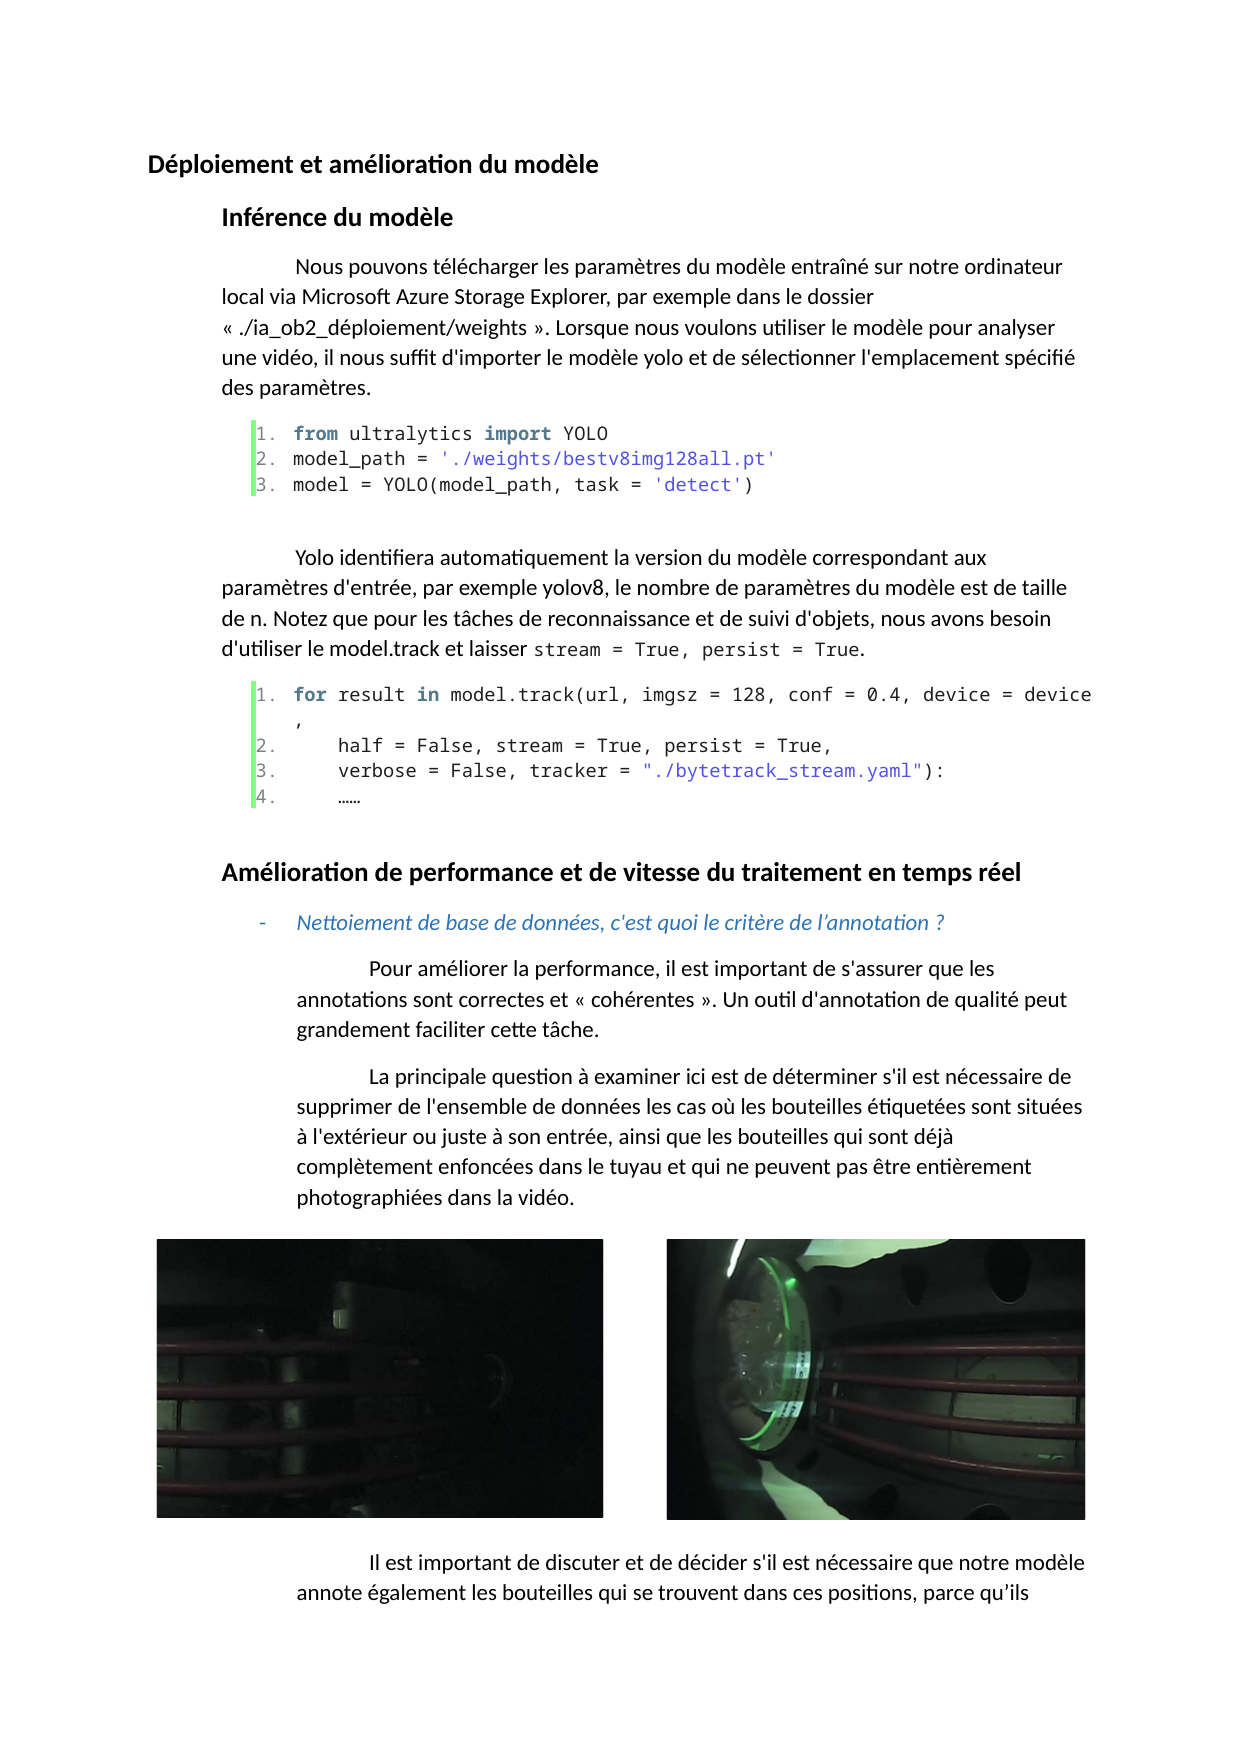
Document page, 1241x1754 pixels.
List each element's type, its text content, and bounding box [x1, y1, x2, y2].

text Nous pouvons télécharger les paramètres du modèle entraîné sur notre ordinateur local via Microsoft Azure Storage Explorer, par exemple dans le dossier « ./ia_ob2_déploiement/weights ». Lorsque nous voulons utiliser le modèle pour analyser une vidéo, il nous suffit d'importer le modèle yolo et de sélectionner l'emplacement spécifié des paramètres. [221, 252, 1093, 401]
list half = False, stream = True, persist = True, [256, 732, 1093, 757]
list verbose = False, tracker = "./bytetrack_stream.yaml"): [256, 757, 1093, 783]
list …… [256, 783, 1093, 808]
text Déploiement et amélioration du modèle [148, 148, 1093, 181]
list from ultralytics import YOLO [256, 420, 1093, 445]
list Nettoiement de base de données, c'est quoi le critère de l’annotation ? [259, 908, 1093, 936]
picture [147, 1232, 1093, 1527]
text La principale question à examiner ici est de déterminer s'il est nécessaire de supprimer de l'ensemble de données les cas où les bouteilles étiquetées sont situées à l'extérieur ou juste à son entrée, ainsi que les bouteilles qui sont déjà complètement enfoncées dans le tuyau et qui ne peuvent pas être entièrement photographiées dans la vidéo. [296, 1062, 1093, 1211]
list model = YOLO(model_path, task = 'detect') [256, 471, 1093, 496]
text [296, 1527, 1093, 1606]
text Pour améliorer la performance, il est important de s'assurer que les annotations sont correctes et « cohérentes ». Un outil d'annotation de qualité peut grandement faciliter cette tâche. [296, 954, 1093, 1043]
list model_path = './weights/bestv8img128all.pt' [256, 445, 1093, 471]
text Yolo identifiera automatiquement la version du modèle correspondant aux paramètres d'entrée, par exemple yolov8, le nombre de paramètres du modèle est de taille de n. Notez que pour les tâches de reconnaissance et de suivi d'objets, nous avons besoin d'utiliser le model.track et laisser stream = True, persist = True. [221, 543, 1093, 662]
list for result in model.track(url, imgsz = 128, conf = 0.4, device = device, [256, 681, 1093, 732]
text Inférence du modèle [148, 200, 1093, 233]
text Amélioration de performance et de vitesse du traitement en temps réel [221, 855, 1093, 888]
